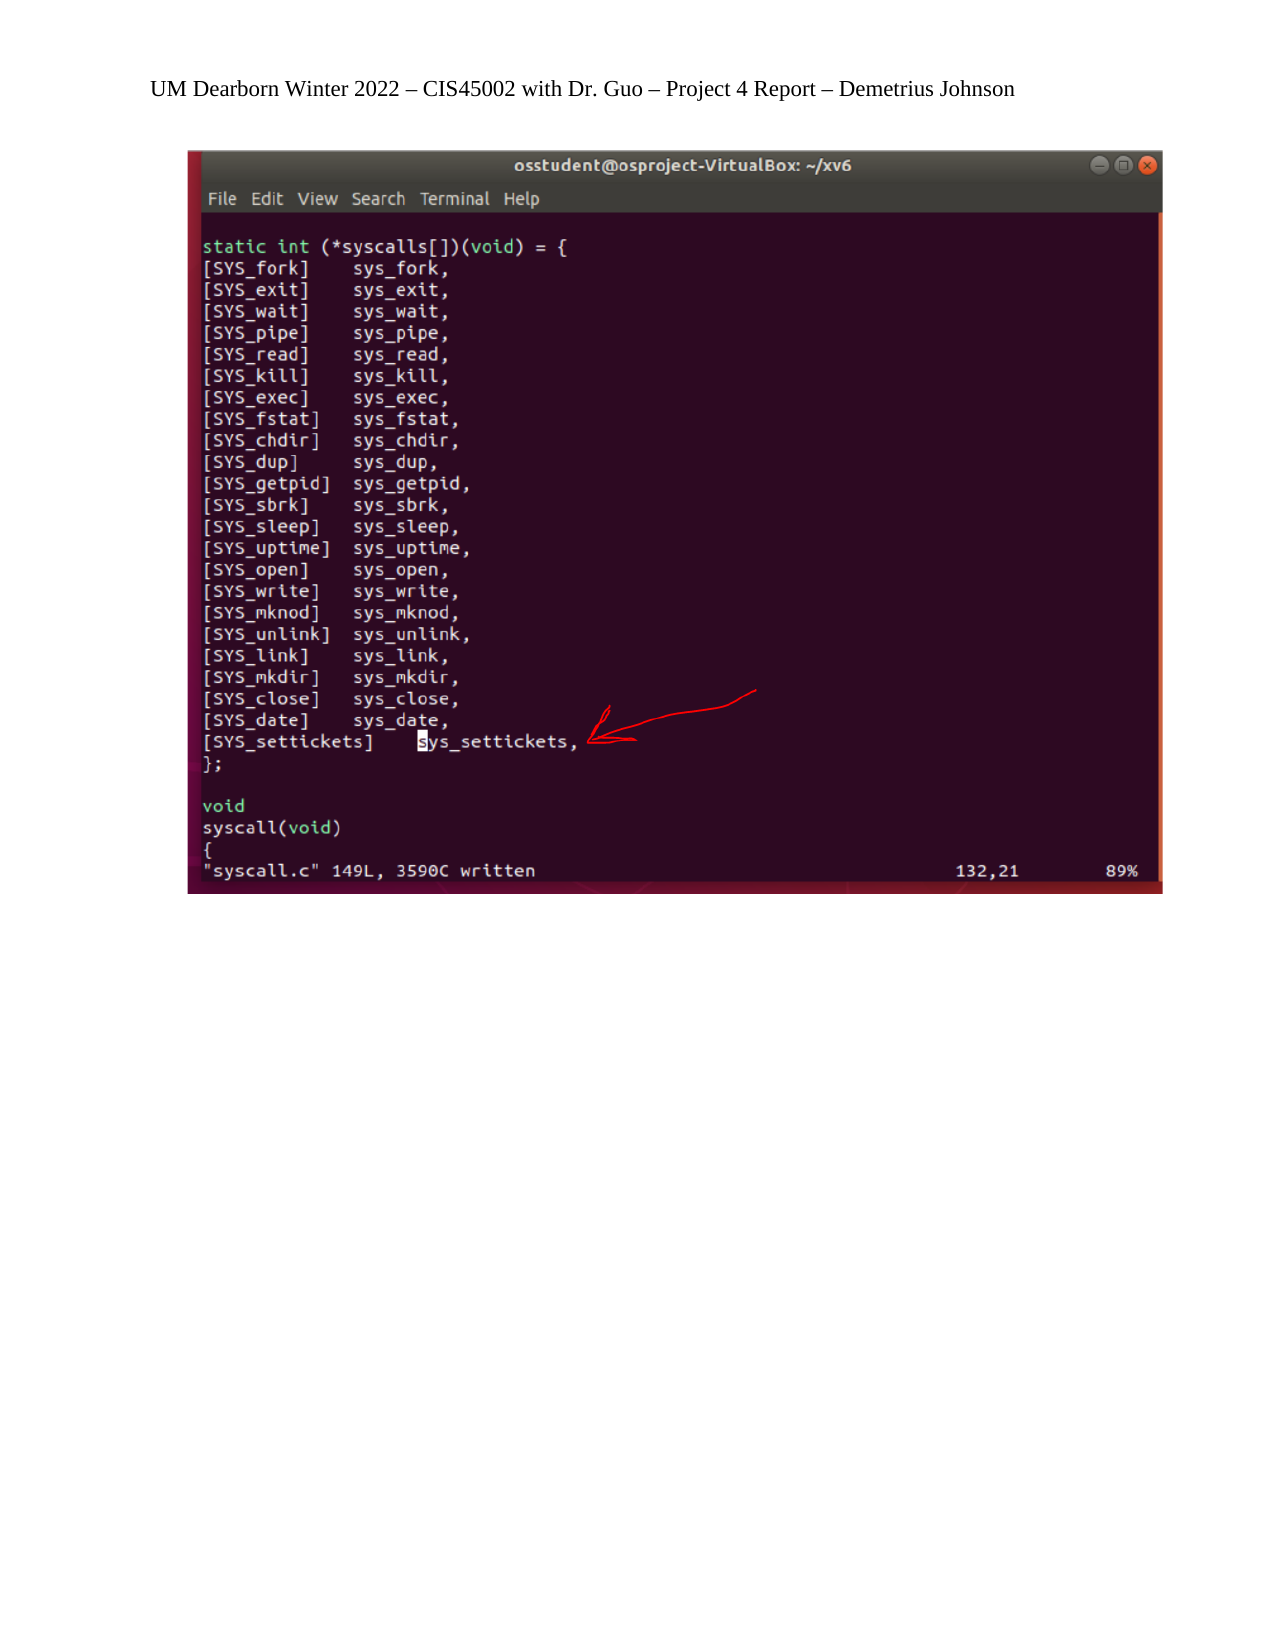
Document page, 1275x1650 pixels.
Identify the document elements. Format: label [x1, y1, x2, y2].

picture [187, 150, 1163, 894]
